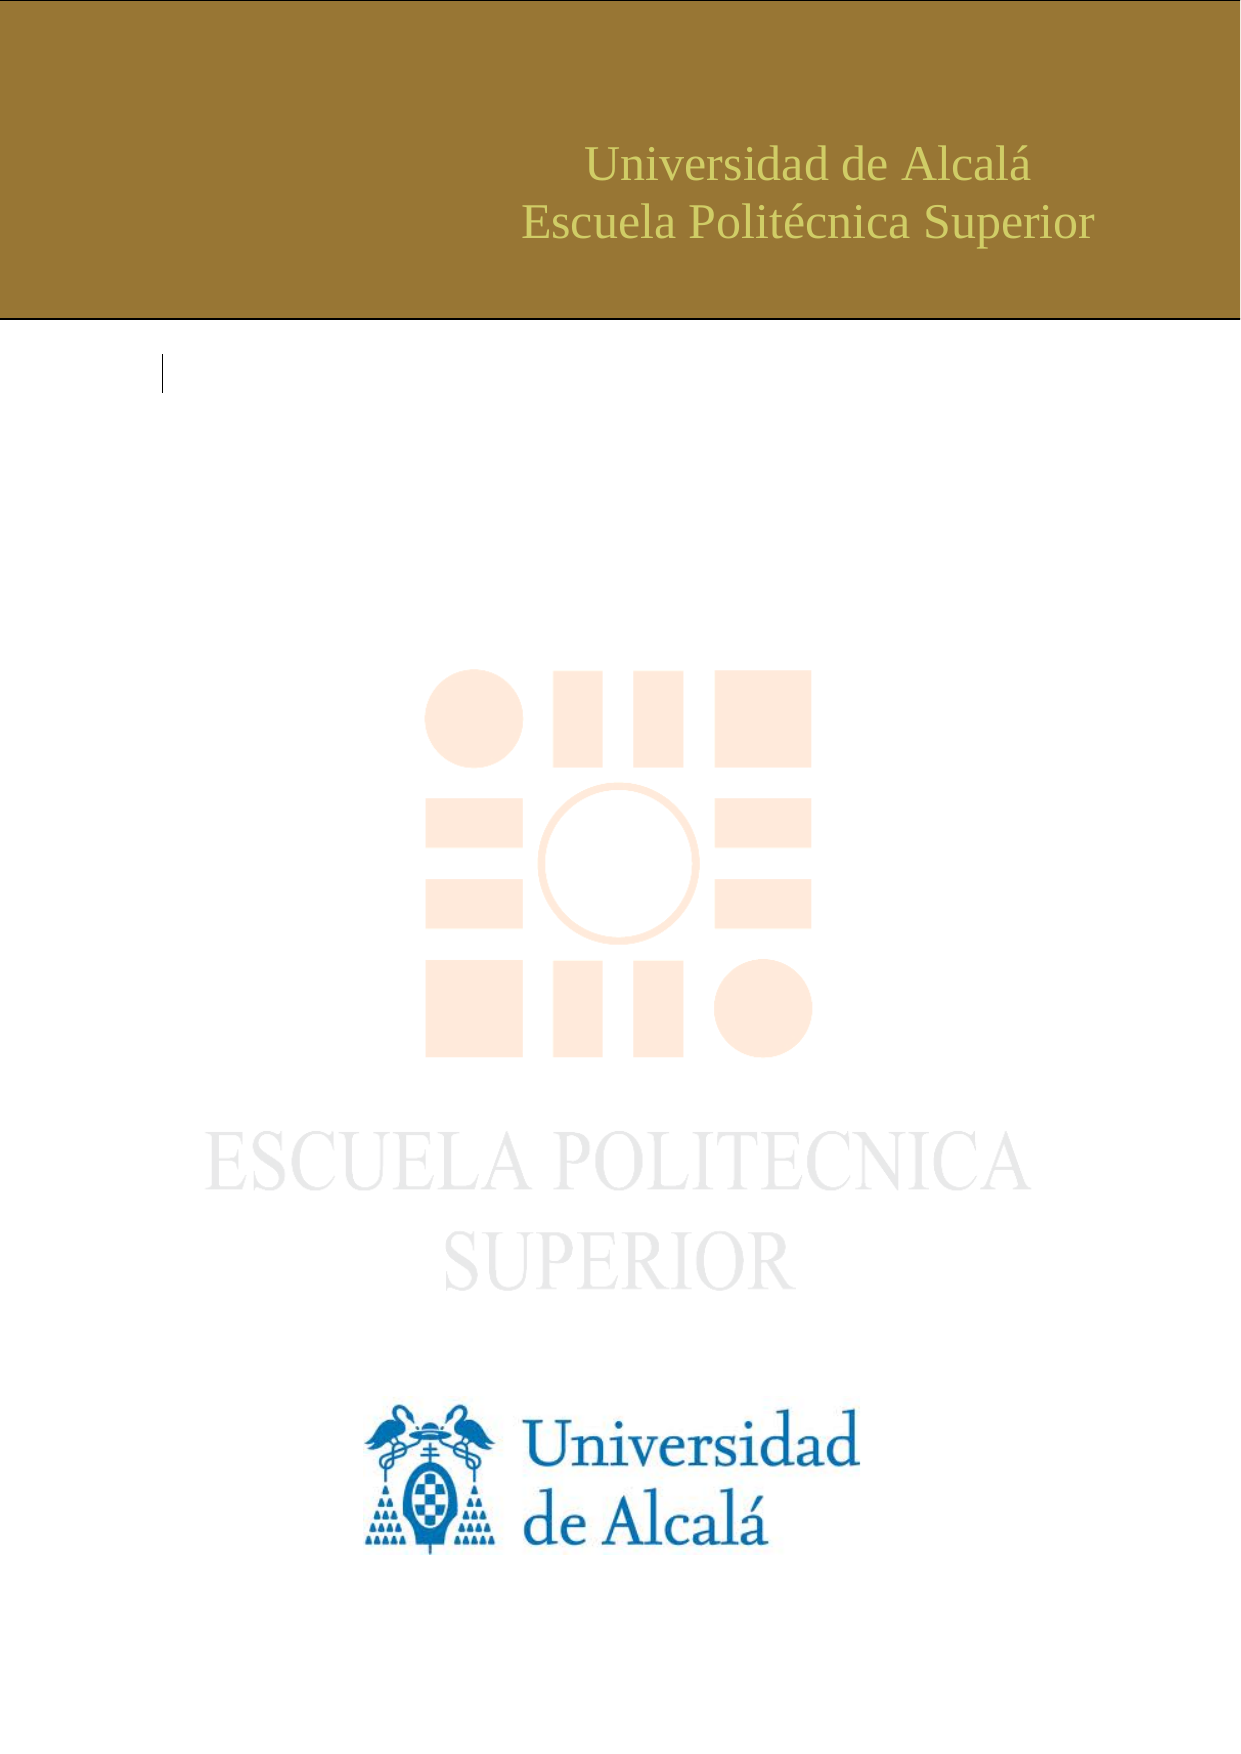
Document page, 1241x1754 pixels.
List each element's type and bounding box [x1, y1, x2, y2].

picture [363, 1396, 861, 1555]
